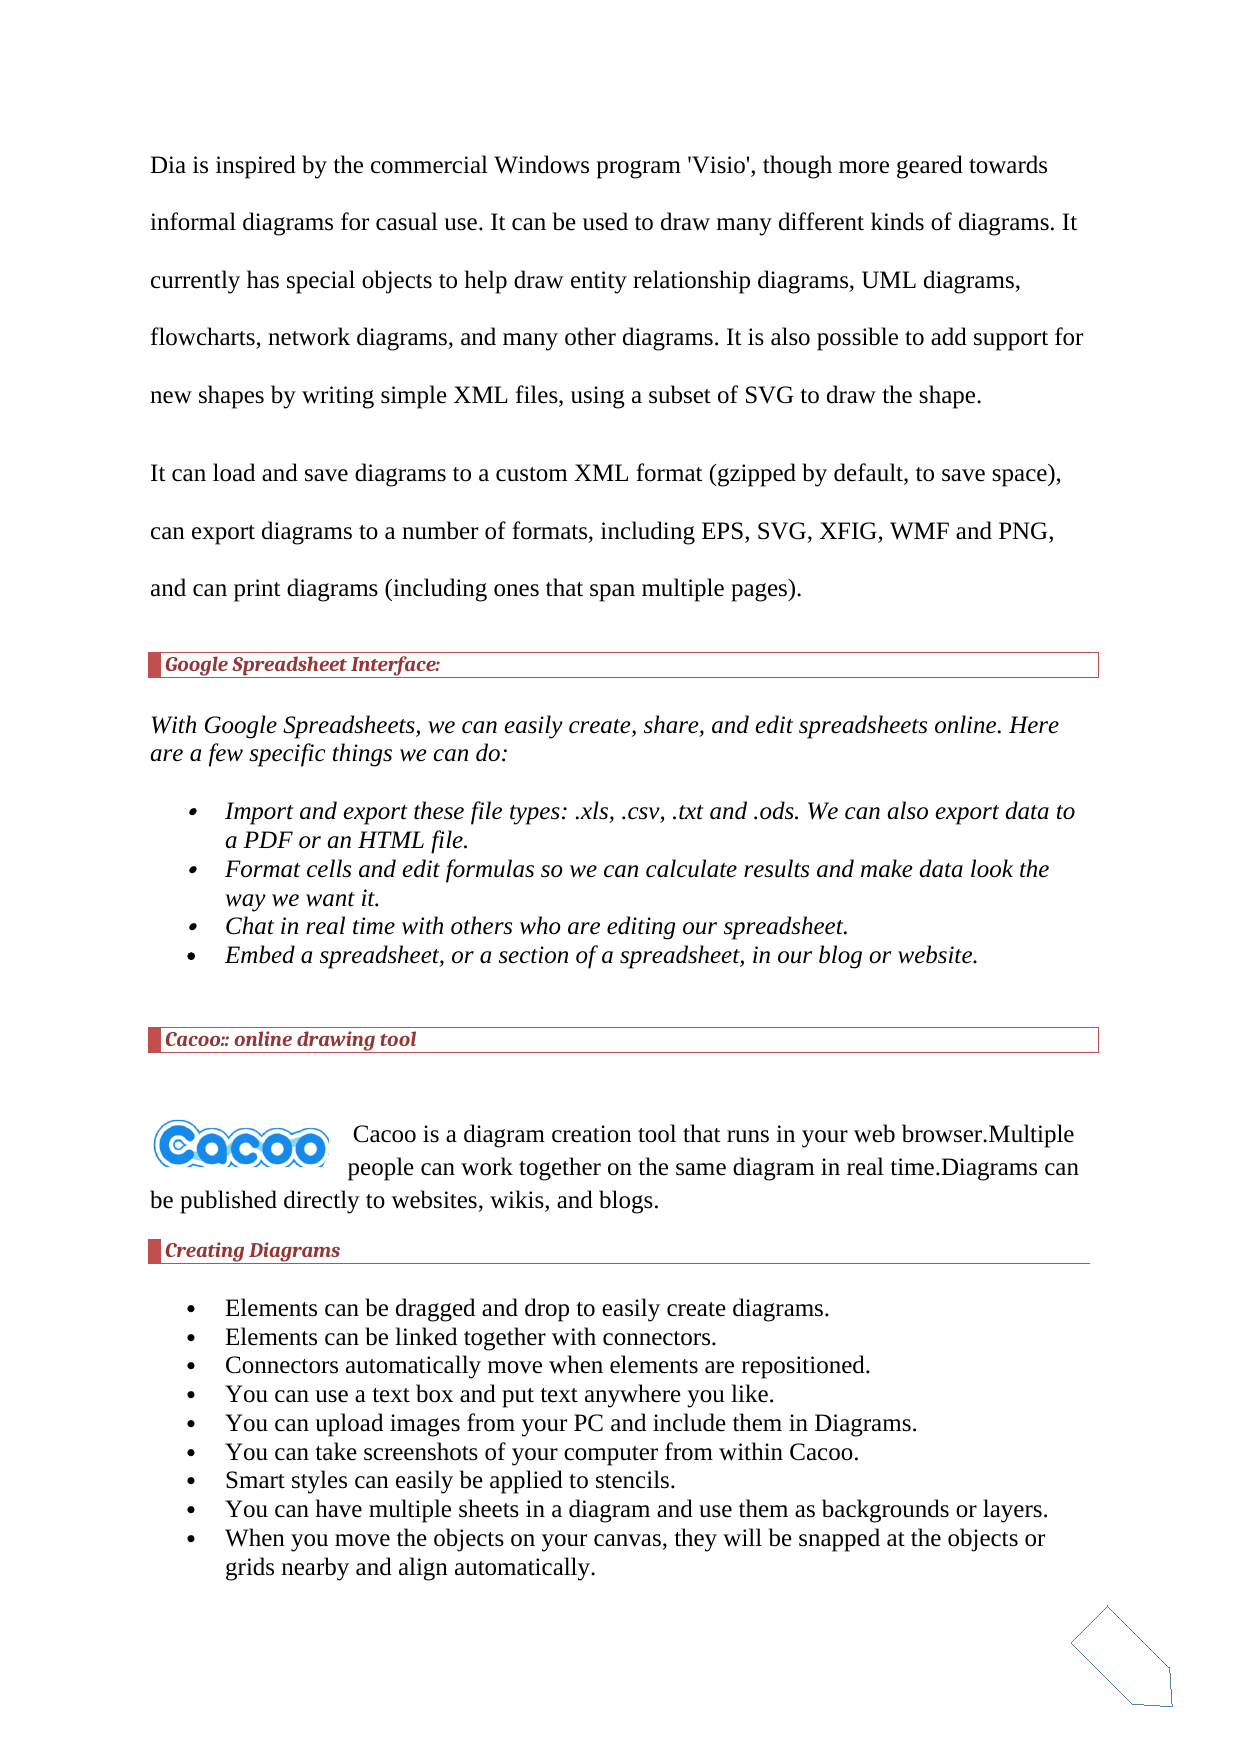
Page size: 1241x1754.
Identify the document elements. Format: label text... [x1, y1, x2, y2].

list Connectors automatically move when elements are repositioned. [187, 1351, 1090, 1379]
list Chat in real time with others who are editing our spreadsheet. [187, 911, 1090, 940]
list You can take screenshots of your computer from within Cacoo. [187, 1437, 1090, 1466]
list Elements can be dragged and drop to easily create diagrams. [187, 1293, 1090, 1322]
subtitle Google Spreadsheet Interface: [161, 653, 1098, 677]
subtitle Cacoo:: online drawing tool [161, 1028, 1098, 1052]
list Import and export these file types: .xls, .csv, .txt and .ods. We can also export data to a PDF or an HTML file. [187, 796, 1090, 854]
list Smart styles can easily be applied to stencils. [187, 1466, 1090, 1494]
list Format cells and edit formulas so we can calculate results and make data look the way we want it. [187, 854, 1090, 911]
list You can upload images from your PC and include them in Diagrams. [187, 1408, 1090, 1437]
list When you move the objects on your canvas, they will be snapped at the objects or grids nearby and align automatically. [187, 1523, 1090, 1581]
list Elements can be linked together with connectors. [187, 1322, 1090, 1351]
subtitle Creating Diagrams [161, 1239, 1090, 1263]
list Embed a spreadsheet, or a section of a spreadsheet, in our blog or website. [187, 940, 1090, 969]
text Dia is inspired by the commercial Windows program 'Visio', though more geared towards informal diagrams for casual use. It can be used to draw many different kinds of diagrams. It currently has special objects to help draw entity relationship diagrams, UML diagrams, flowcharts, network diagrams, and many other diagrams. It is also possible to add support for new shapes by writing simple XML files, using a subset of SVG to draw the shape. [150, 150, 1090, 409]
picture [153, 1119, 329, 1167]
text It can load and save diagrams to a custom XML format (gzipped by default, to save space), can export diagrams to a number of formats, including EPS, SVG, XFIG, WMF and PNG, and can print diagrams (including ones that span multiple pages). [150, 458, 1090, 602]
text Cacoo is a diagram creation tool that runs in your web browser.Multiple people can work together on the same diagram in real time.Diagrams can be published directly to websites, wikis, and blogs. [150, 1119, 1090, 1214]
text With Google Spreadsheets, we can easily create, share, and edit spreadsheets online. Here are a few specific things we can do: [150, 710, 1090, 767]
list You can have multiple sheets in a diagram and use them as backgrounds or layers. [187, 1494, 1090, 1523]
list You can use a text box and put text anywhere you like. [187, 1379, 1090, 1408]
